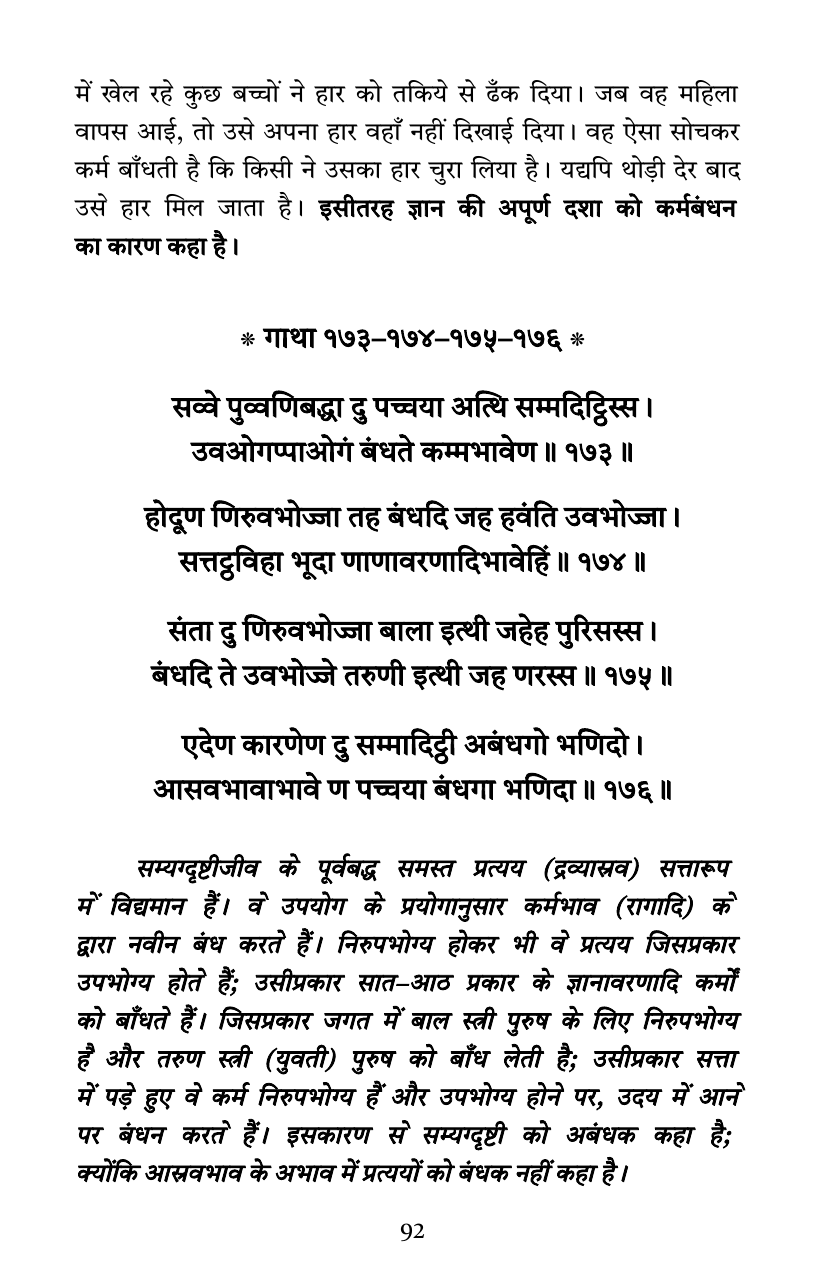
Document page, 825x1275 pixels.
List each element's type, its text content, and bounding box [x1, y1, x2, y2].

text सम्यग्दृष्टीजीव के पूर्वबद्ध समस्त प्रत्यय (द्रव्यास्रव) सत्तारूप में विद्यमान हैं। वे उपयोग के प्रयोगानुसार कर्मभाव (रागादि) के द्वारा नवीन बंध करते हैं। निरुपभोग्य होकर भी वे प्रत्यय जिसप्रकार उपभोग्य होते हैं; उसीप्रकार सात−आठ प्रकार के ज्ञानावरणादि कर्मों को बाँधते हैं। जिसप्रकार जगत में बाल स्त्री पुरुष के लिए निरुपभोग्य है और तरुण स्त्री (युवती) पुरुष को बाँध लेती है; उसीप्रकार सत्ता में पड़े हुए वे कर्म निरुपभोग्य हैं और उपभोग्य होने पर, उदय में आने पर बंधन करते हैं। इसकारण से सम्यग्दृष्टी को अबंधक कहा है; क्योंकि आस्रवभाव के अभाव में प्रत्ययों को बंधक नहीं कहा है। [75, 849, 750, 1187]
text उवओगप्पाओगं बंधते कम्मभावेण॥ १७३॥ [75, 429, 750, 468]
text सव्वे पुव्वणिबद्धा दु पच्चया अत्थि सम्मदिट्ठिस्स। [75, 385, 750, 424]
text एदेण कारणेण दु सम्मादिट्ठी अबंधगो भणिदो। [75, 723, 750, 762]
text आसवभावाभावे ण पच्चया बंधगा भणिदा॥ १७६॥ [75, 767, 750, 806]
text बंधदि ते उवभोज्जे तरुणी इत्थी जह णरस्स॥ १७५॥ [75, 653, 750, 692]
text सत्तट्ठविहा भूदा णाणावरणादिभावेहिं॥ १७४॥ [75, 539, 750, 578]
text संता दु णिरुवभोज्जा बाला इत्थी जहेह पुरिसस्स। [75, 609, 750, 648]
text ⁕ गाथा १७३–१७४–१७५–१७६ ⁕ [75, 316, 750, 354]
text होदूण णिरुवभोज्जा तह बंधदि जह हवंति उवभोज्जा। [75, 495, 750, 534]
text में खेल रहे कुछ बच्चों ने हार को तकिये से ढँक दिया। जब वह महिला वापस आई, तो उसे अपना हार वहाँ नहीं दिखाई दिया। वह ऐसा सोचकर कर्म बाँधती है कि किसी ने उसका हार चुरा लिया है। यद्यपि थोड़ी देर बाद उसे हार मिल जाता है। इसीतरह ज्ञान की अपूर्ण दशा को कर्मबंधन का कारण कहा है। [75, 75, 750, 261]
